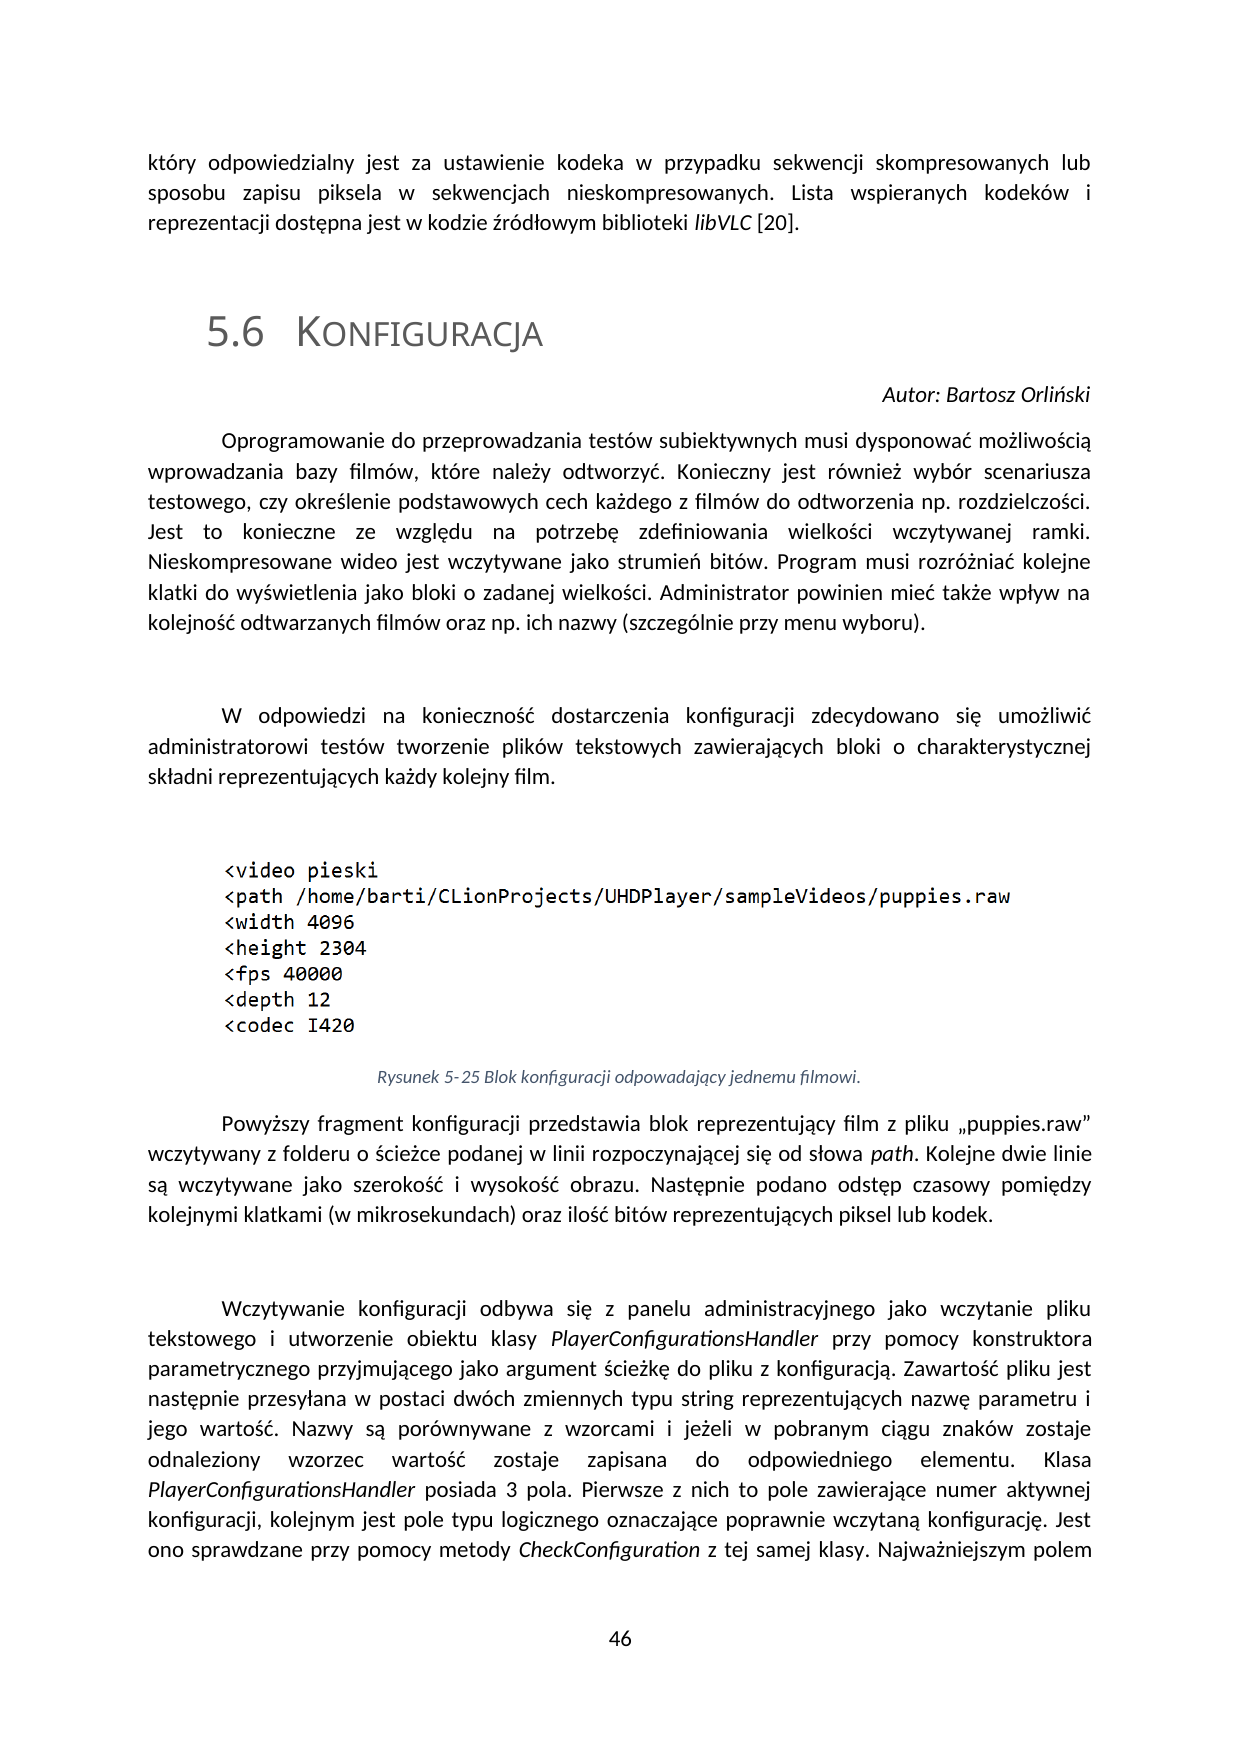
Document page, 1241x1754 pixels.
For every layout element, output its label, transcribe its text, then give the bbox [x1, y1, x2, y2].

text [148, 1294, 1093, 1563]
text Oprogramowanie do przeprowadzania testów subiektywnych musi dysponować możliwością wprowadzania bazy filmów, które należy odtworzyć. Konieczny jest również wybór scenariusza testowego, czy określenie podstawowych cech każdego z filmów do odtworzenia np. rozdzielczości. Jest to konieczne ze względu na potrzebę zdefiniowania wielkości wczytywanej ramki. Nieskompresowane wideo jest wczytywane jako strumień bitów. Program musi rozróżniać kolejne klatki do wyświetlenia jako bloki o zadanej wielkości. Administrator powinien mieć także wpływ na kolejność odtwarzanych filmów oraz np. ich nazwy (szczególnie przy menu wyboru). [148, 427, 1093, 636]
picture [219, 855, 1021, 1047]
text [148, 148, 1093, 236]
text Autor: Bartosz Orliński [148, 380, 1093, 408]
text Powyższy fragment konfiguracji przedstawia blok reprezentujący film z pliku „puppies.raw” wczytywany z folderu o ścieżce podanej w linii rozpoczynającej się od słowa path. Kolejne dwie linie są wczytywane jako szerokość i wysokość obrazu. Następnie podano odstęp czasowy pomiędzy kolejnymi klatkami (w mikrosekundach) oraz ilość bitów reprezentujących piksel lub kodek. [148, 1109, 1093, 1228]
text W odpowiedzi na konieczność dostarczenia konfiguracji zdecydowano się umożliwić administratorowi testów tworzenie plików tekstowych zawierających bloki o charakterystycznej składni reprezentujących każdy kolejny film. [148, 702, 1093, 790]
subtitle Konfiguracja [207, 302, 1093, 358]
